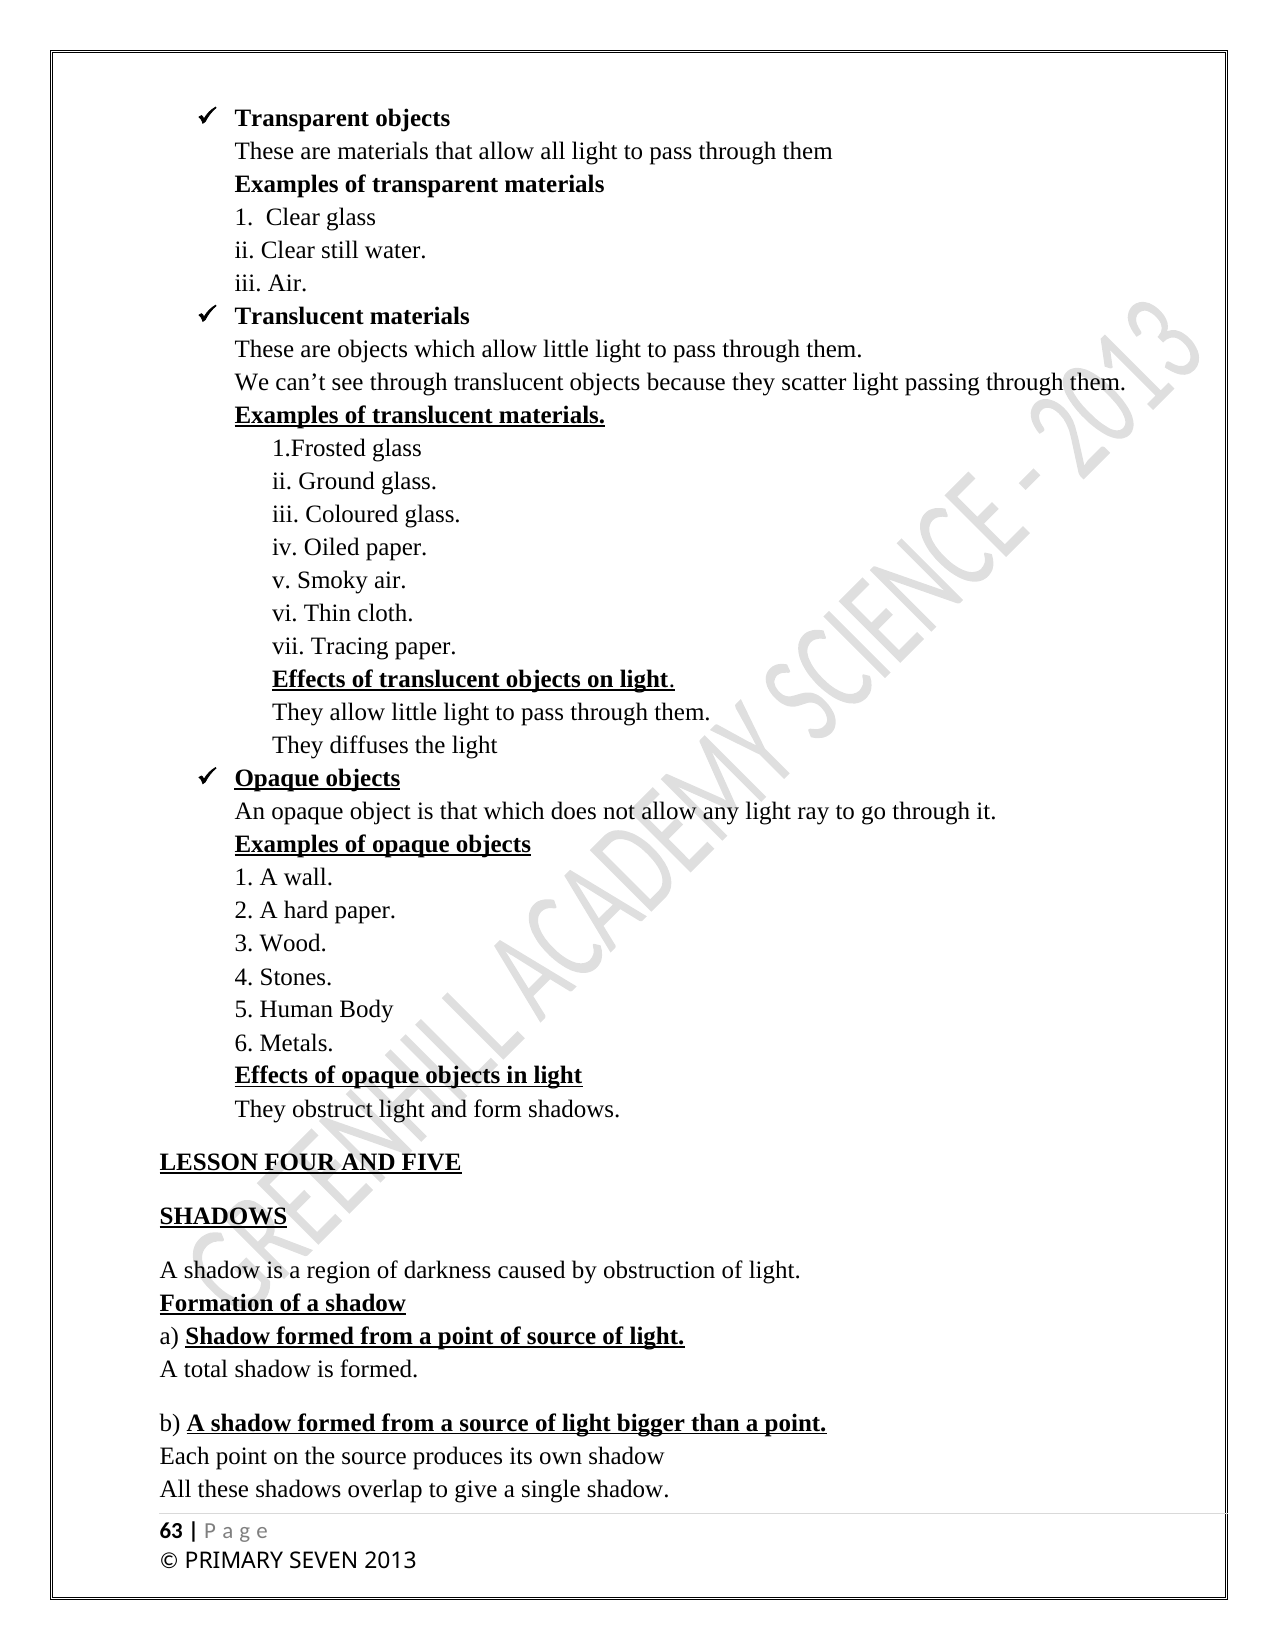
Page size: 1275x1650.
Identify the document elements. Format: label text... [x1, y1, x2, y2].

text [159, 1408, 1225, 1503]
text SHADOWS [159, 1201, 1225, 1230]
list Transparent objects These are materials that allow all light to pass through them Examples of transparent materials 1. Clear glass ii. Clear still water. iii. Air. [197, 103, 1225, 297]
list Opaque objects An opaque object is that which does not allow any light ray to go through it. Examples of opaque objects 1. A wall. 2. A hard paper. 3. Wood. 4. Stones. 5. Human Body 6. Metals. Effects of opaque objects in light They obstruct light and form shadows. [197, 763, 1225, 1122]
text A shadow is a region of darkness caused by obstruction of light. Formation of a shadow a) Shadow formed from a point of source of light. A total shadow is formed. [159, 1255, 1225, 1383]
list Translucent materials These are objects which allow little light to pass through them. We can’t see through translucent objects because they scatter light passing through them. Examples of translucent materials. [197, 301, 1225, 429]
list 1.Frosted glass ii. Ground glass. iii. Coloured glass. iv. Oiled paper. v. Smoky air. vi. Thin cloth. vii. Tracing paper. Effects of translucent objects on light. They allow little light to pass through them. They diffuses the light [272, 433, 1225, 759]
text LESSON FOUR AND FIVE [159, 1147, 1225, 1176]
